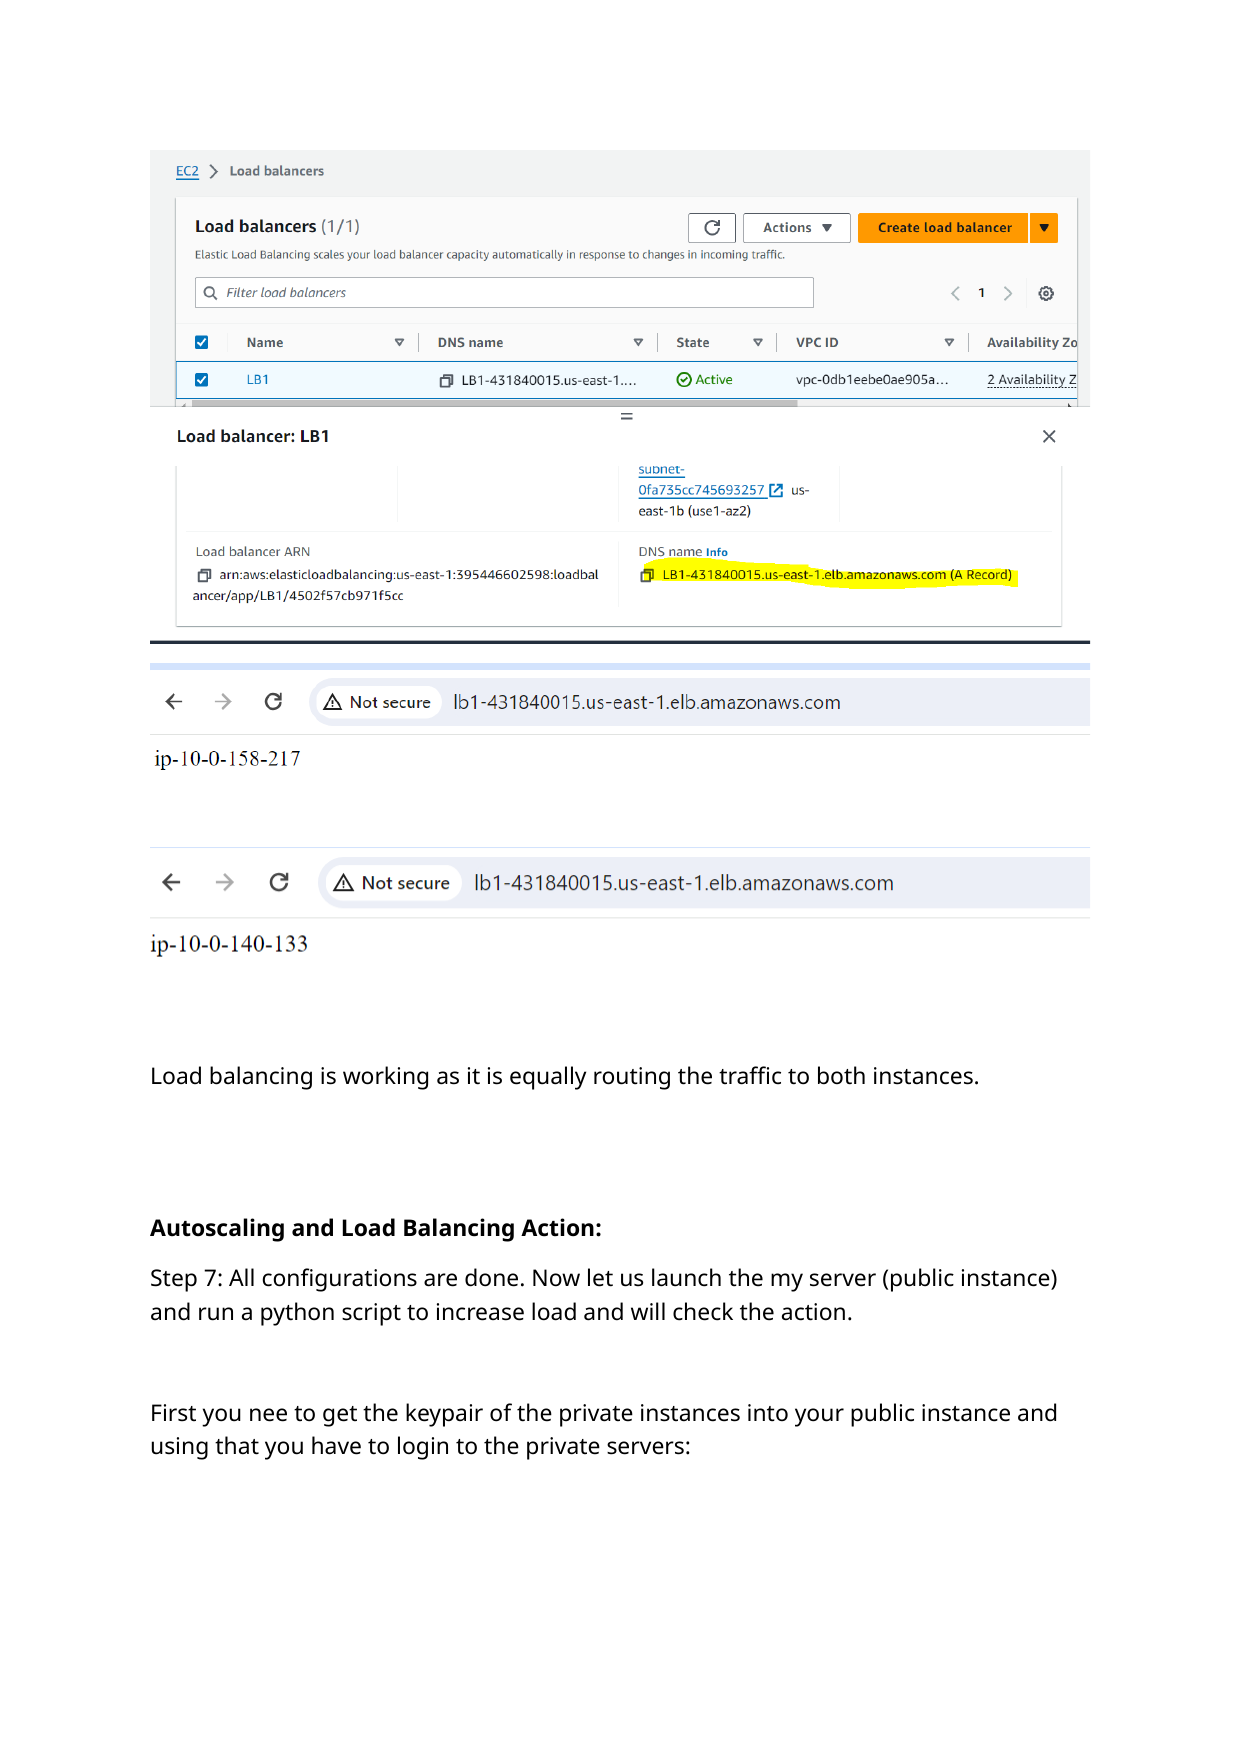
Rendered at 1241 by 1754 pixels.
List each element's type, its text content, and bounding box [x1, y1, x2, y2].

text Step 7: All configurations are done. Now let us launch the my server (public instance) and run a python script to increase load and will check the action. [150, 1262, 1090, 1327]
picture [150, 663, 1091, 829]
text Autoscaling and Load Balancing Action: [150, 1212, 1090, 1243]
text Load balancing is working as it is equally routing the traffic to both instances. [150, 1060, 1090, 1092]
picture [150, 150, 1091, 644]
picture [150, 847, 1091, 1042]
text First you nee to get the keypair of the private instances into your public instance and using that you have to login to the private servers: [150, 1397, 1090, 1462]
